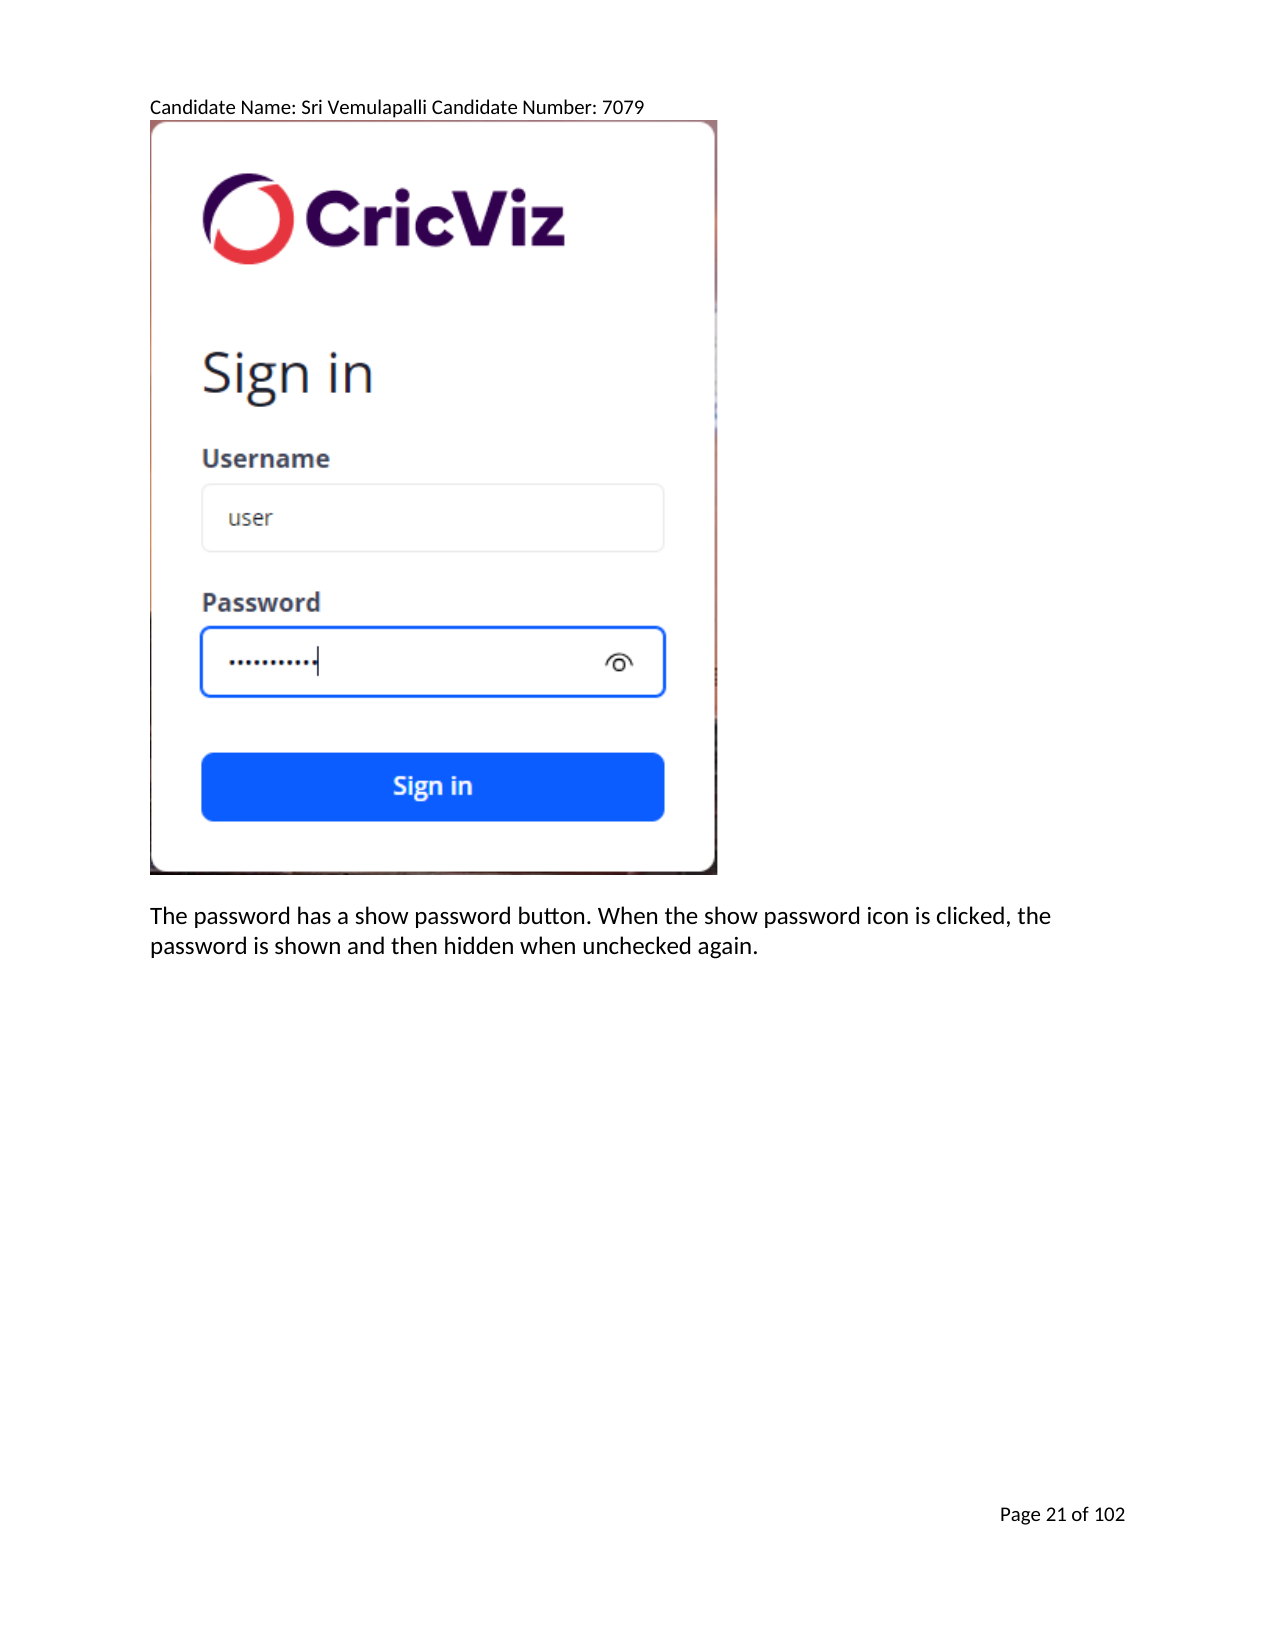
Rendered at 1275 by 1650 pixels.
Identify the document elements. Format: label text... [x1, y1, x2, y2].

picture [150, 120, 718, 875]
text The password has a show password button. When the show password icon is clicked, the password is shown and then hidden when unchecked again. [150, 900, 1125, 961]
